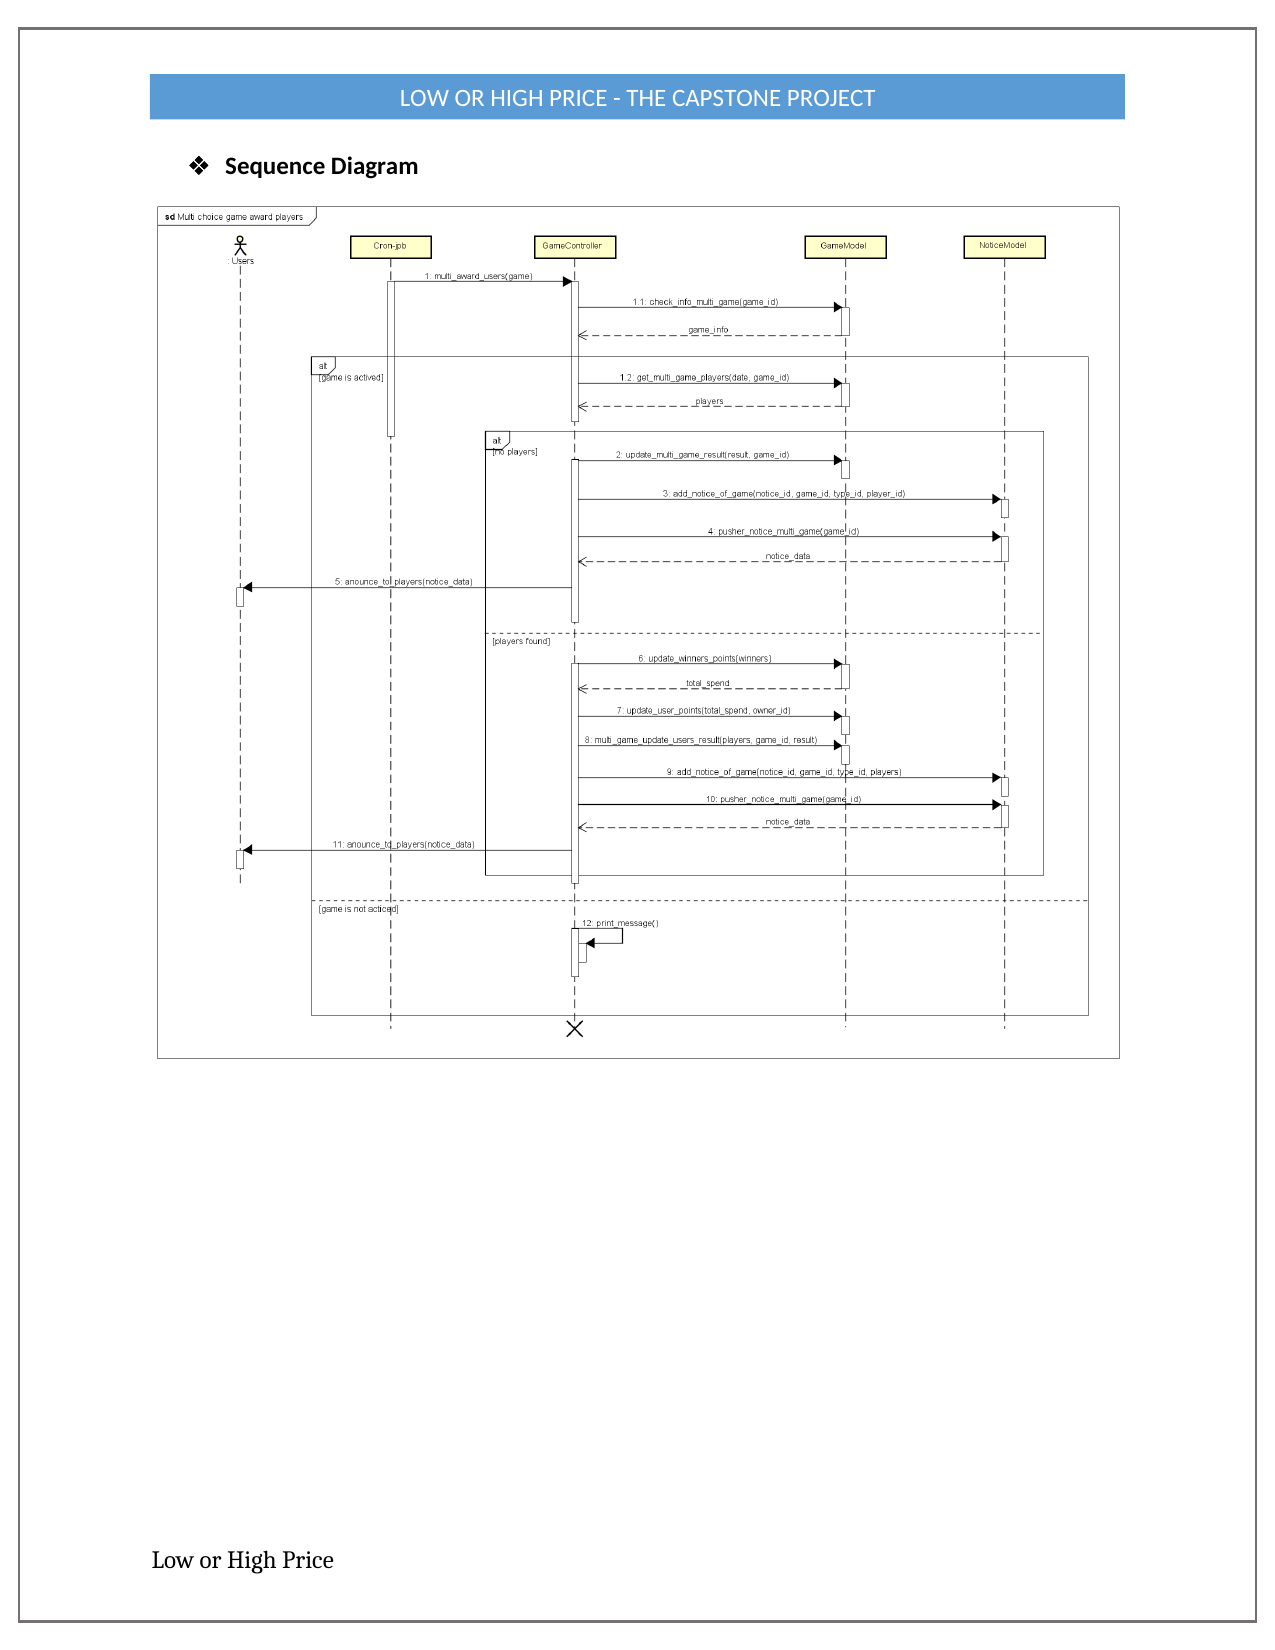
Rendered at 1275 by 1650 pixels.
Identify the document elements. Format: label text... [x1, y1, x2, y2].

picture [150, 199, 1125, 1065]
list Sequence Diagram [187, 150, 1125, 181]
